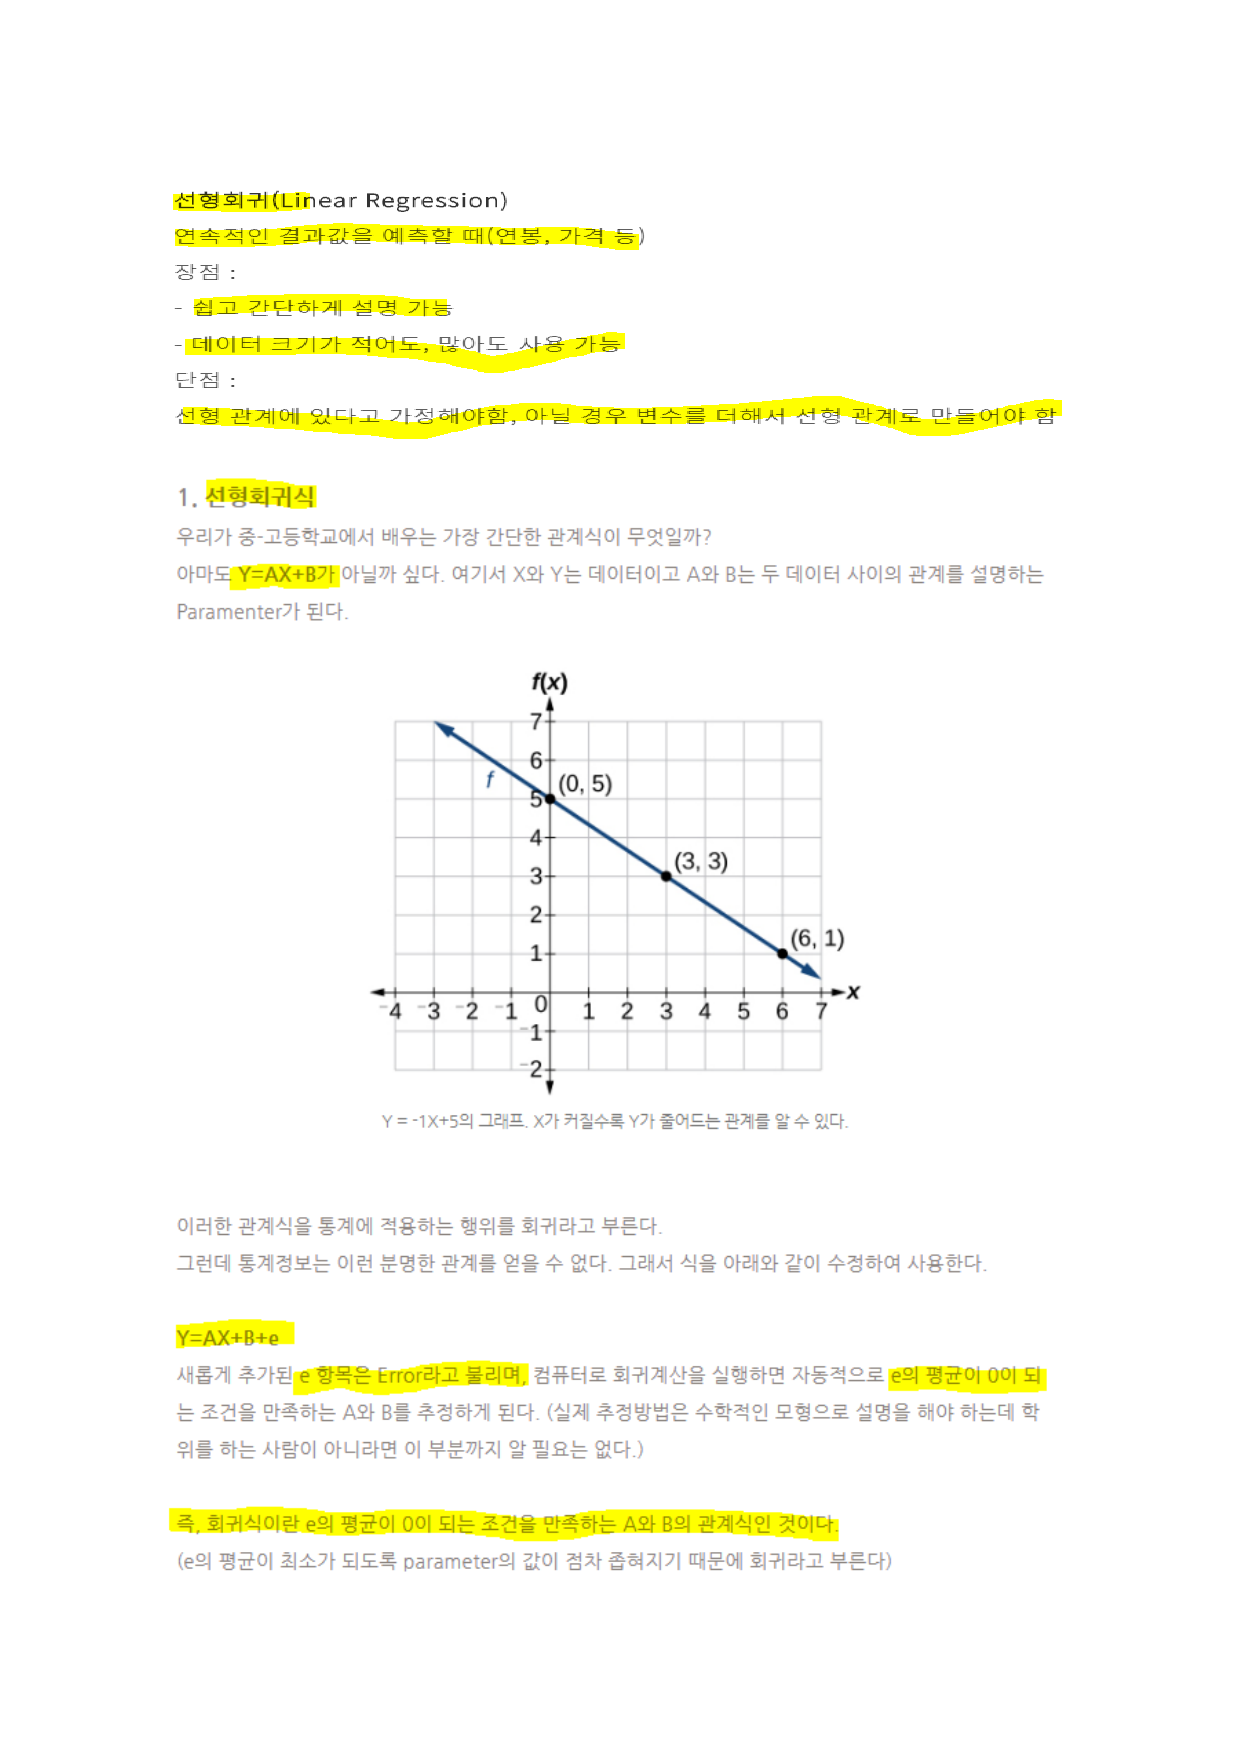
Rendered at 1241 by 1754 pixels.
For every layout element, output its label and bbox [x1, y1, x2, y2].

picture [150, 177, 1090, 445]
picture [150, 469, 1091, 1602]
